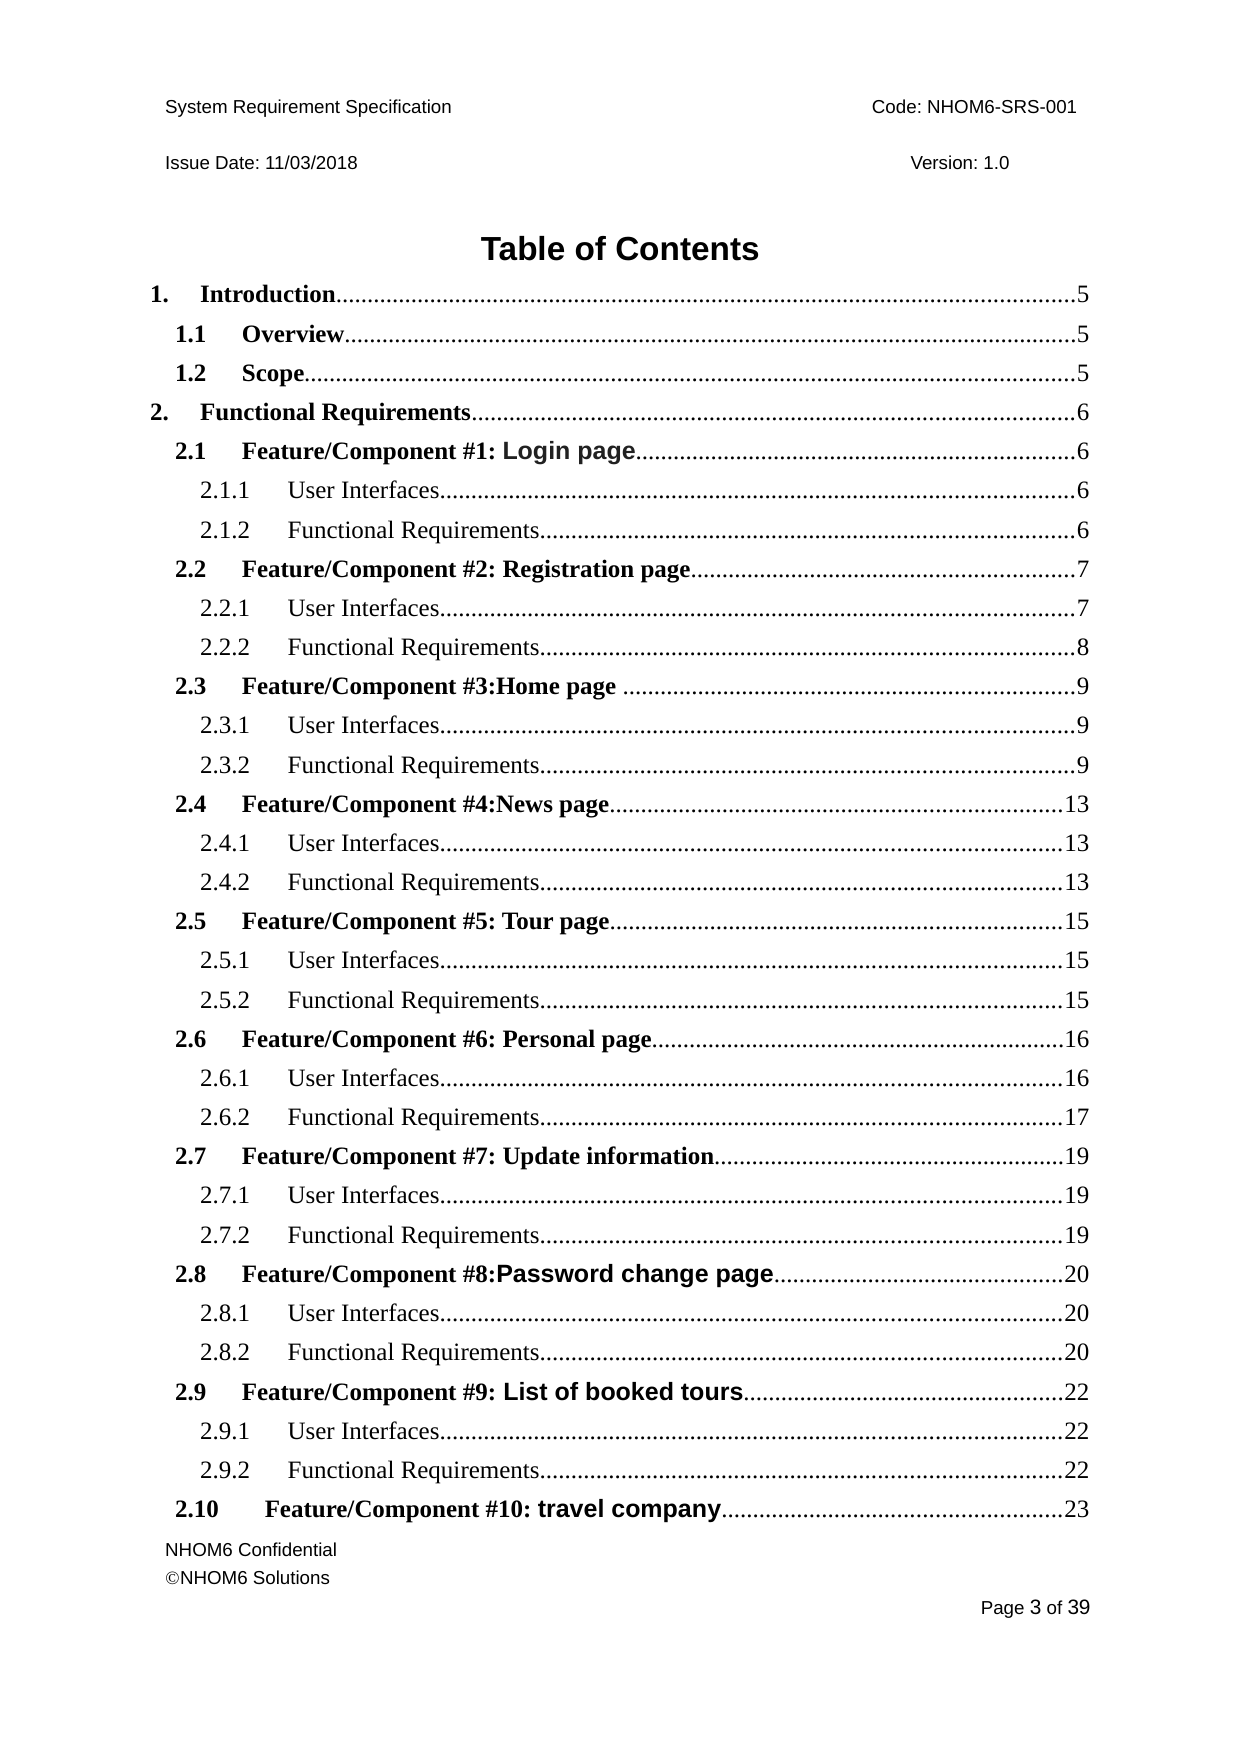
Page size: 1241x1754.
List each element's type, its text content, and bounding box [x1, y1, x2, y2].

subtitle Table of Contents [150, 229, 1090, 267]
text 2.7.2 Functional Requirements 19 [200, 1220, 1090, 1248]
text 2.9.2 Functional Requirements 22 [200, 1455, 1090, 1484]
text 1.2 Scope 5 [175, 358, 1090, 387]
text 2.2.1 User Interfaces 7 [200, 593, 1090, 622]
text 2.1 Feature/Component #1: Login page 6 [175, 436, 502, 465]
text 2. Functional Requirements 6 [150, 397, 1090, 426]
text 2.3.1 User Interfaces 9 [200, 711, 1090, 739]
text 2.3.2 Functional Requirements 9 [200, 750, 1090, 778]
text 2.10 Feature/Component #10: travel company 23 [175, 1494, 1090, 1523]
text 2.4 Feature/Component #4:News page 13 [175, 789, 1090, 818]
text 2.6.2 Functional Requirements 17 [200, 1102, 1090, 1131]
text 2.9.1 User Interfaces 22 [200, 1416, 1090, 1444]
text 2.3 Feature/Component #3:Home page 9 [175, 671, 1090, 700]
text 2.7.1 User Interfaces 19 [200, 1181, 1090, 1209]
text 2.4.2 Functional Requirements 13 [200, 867, 1090, 896]
text 2.9 Feature/Component #9: List of booked tours 22 [175, 1376, 1090, 1405]
text 2.2 Feature/Component #2: Registration page 7 [175, 554, 1090, 583]
text 2.1 Feature/Component #1: Login page 6 [636, 436, 1090, 465]
text 2.8.1 User Interfaces 20 [200, 1298, 1090, 1327]
text 1.1 Overview 5 [175, 319, 1090, 347]
text 2.2.2 Functional Requirements 8 [200, 632, 1090, 661]
text 2.4.1 User Interfaces 13 [200, 828, 1090, 857]
text 2.5.1 User Interfaces 15 [200, 946, 1090, 974]
text 2.1.2 Functional Requirements 6 [200, 515, 1090, 543]
text 2.5 Feature/Component #5: Tour page 15 [175, 906, 1090, 935]
text 1. Introduction 5 [150, 279, 1090, 308]
text 2.8 Feature/Component #8:Password change page 20 [175, 1259, 1090, 1288]
text 2.5.2 Functional Requirements 15 [200, 985, 1090, 1013]
text 2.1.1 User Interfaces 6 [200, 476, 1090, 504]
text 2.7 Feature/Component #7: Update information 19 [175, 1141, 1090, 1170]
text 2.8.2 Functional Requirements 20 [200, 1337, 1090, 1366]
text 2.6.1 User Interfaces 16 [200, 1063, 1090, 1092]
text 2.6 Feature/Component #6: Personal page 16 [175, 1024, 1090, 1053]
